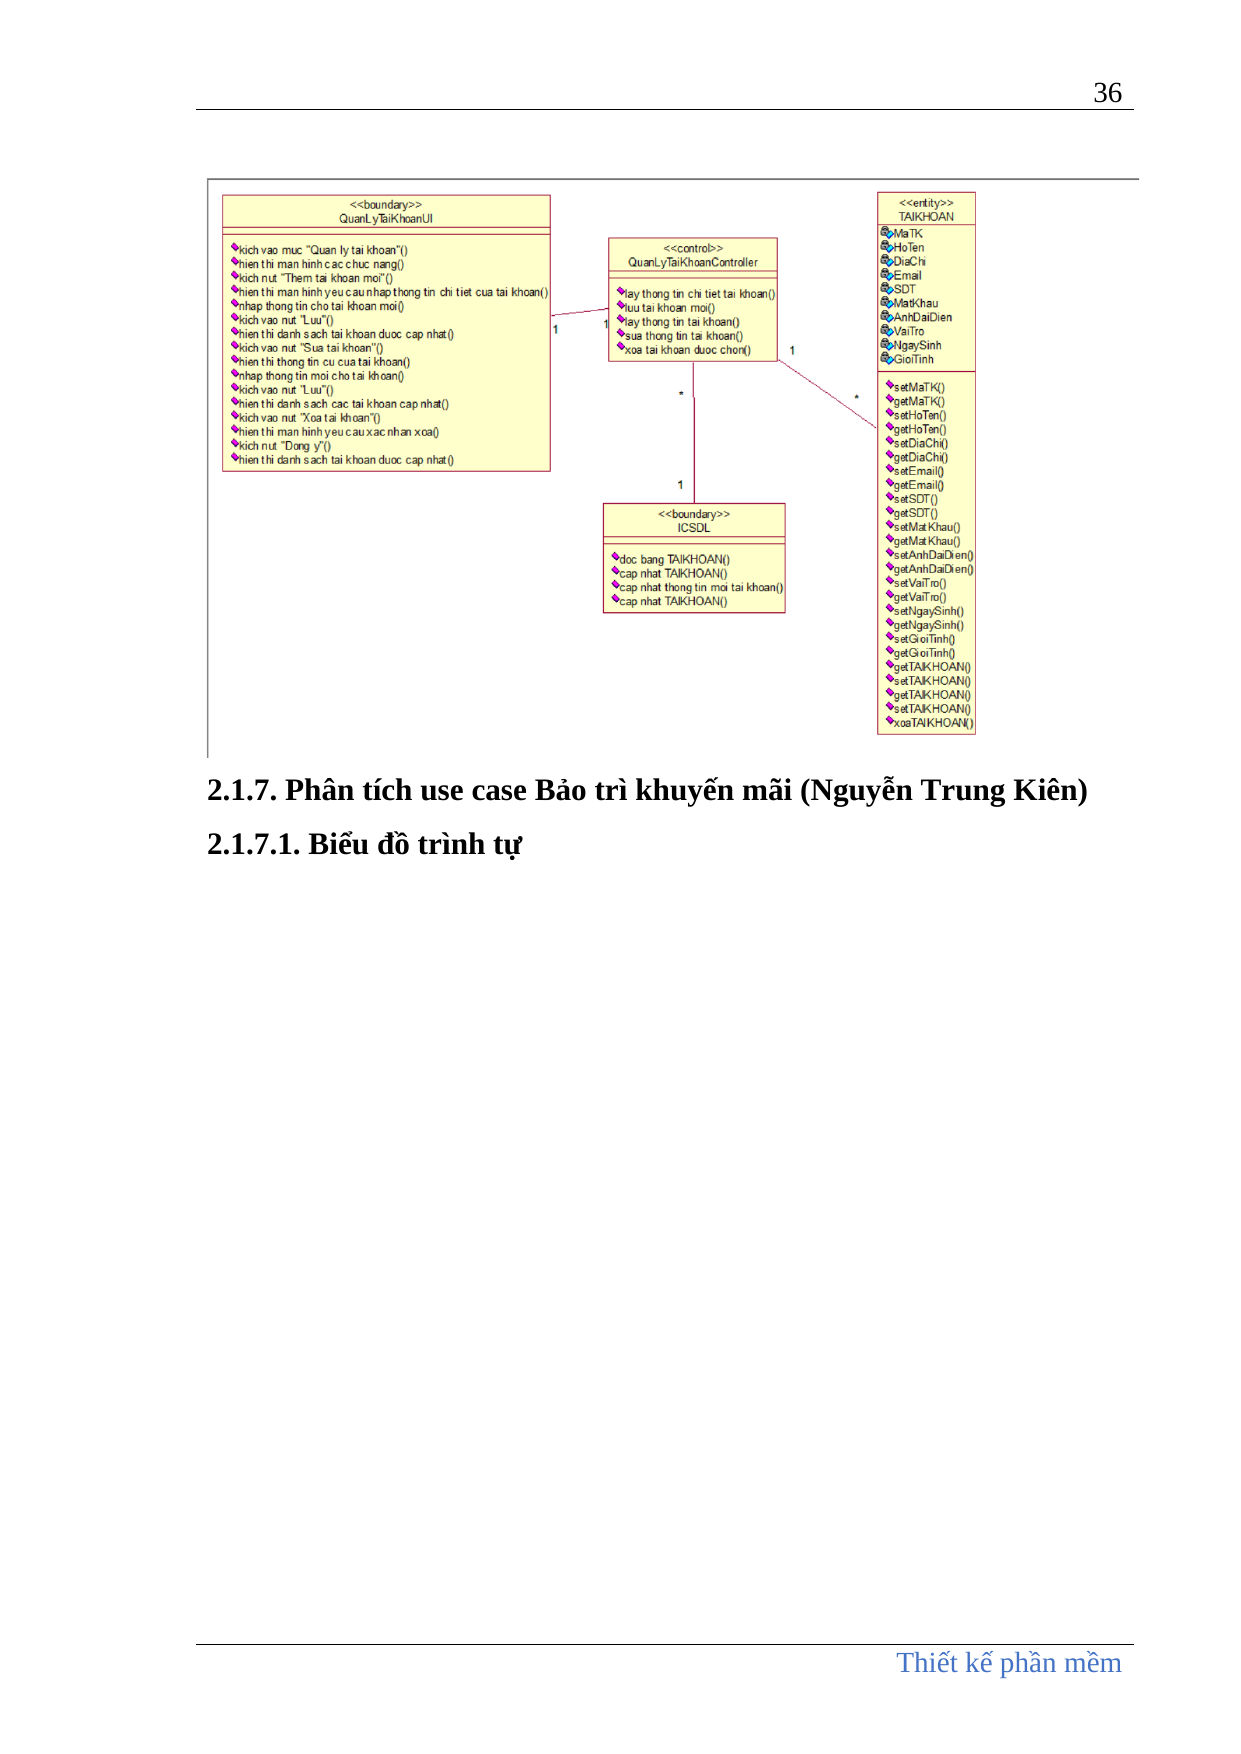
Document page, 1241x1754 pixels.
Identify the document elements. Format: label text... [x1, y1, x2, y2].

list 2.1.7.1. Biểu đồ trình tự [207, 825, 1122, 861]
list 2.1.7. Phân tích use case Bảo trì khuyến mãi (Nguyễn Trung Kiên) [207, 772, 1122, 807]
picture [206, 178, 1140, 758]
